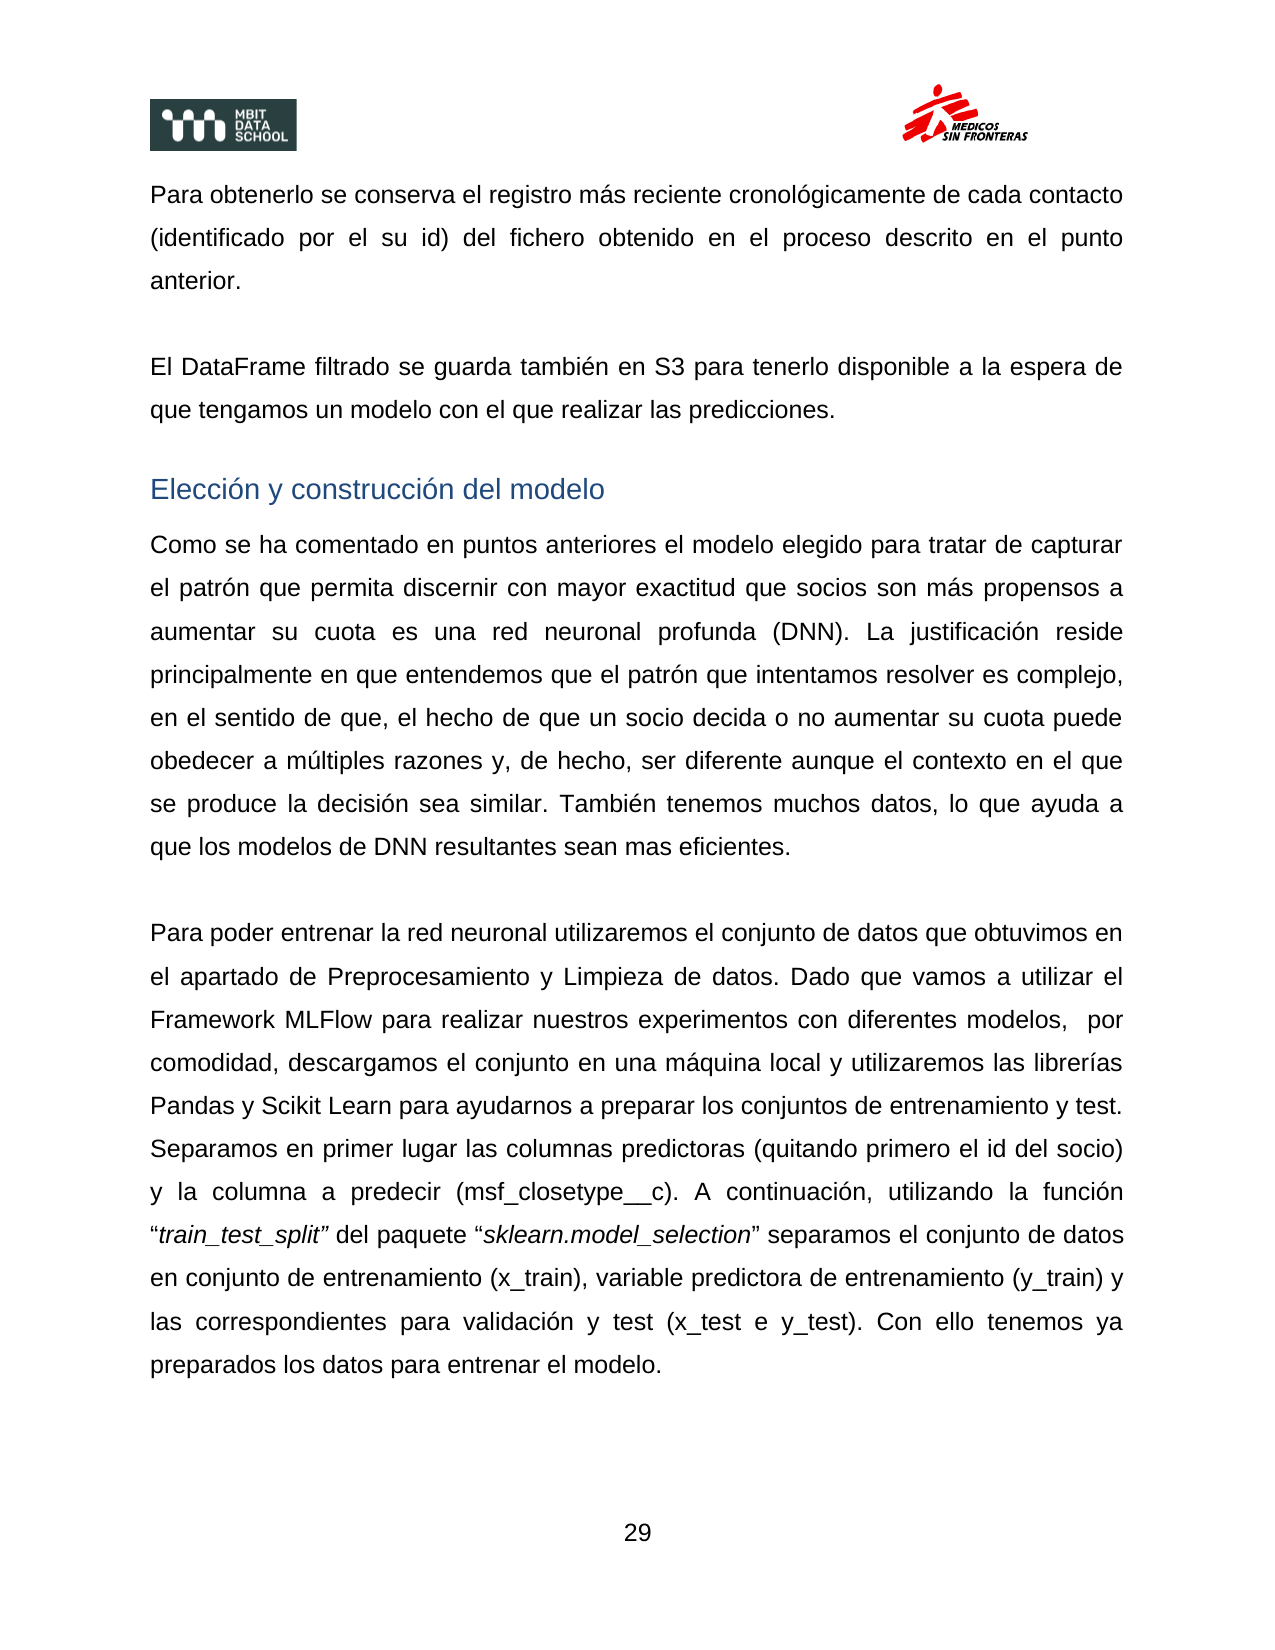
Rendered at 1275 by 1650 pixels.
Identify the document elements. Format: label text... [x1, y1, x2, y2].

subtitle Elección y construcción del modelo [150, 472, 1125, 505]
text Como se ha comentado en puntos anteriores el modelo elegido para tratar de capturar el patrón que permita discernir con mayor exactitud que socios son más propensos a aumentar su cuota es una red neuronal profunda (DNN). La justificación reside principalmente en que entendemos que el patrón que intentamos resolver es complejo, en el sentido de que, el hecho de que un socio decida o no aumentar su cuota puede obedecer a múltiples razones y, de hecho, ser diferente aunque el contexto en el que se produce la decisión sea similar. También tenemos muchos datos, lo que ayuda a que los modelos de DNN resultantes sean mas eficientes. [150, 530, 1125, 861]
picture [150, 99, 297, 151]
text Para poder entrenar la red neuronal utilizaremos el conjunto de datos que obtuvimos en el apartado de Preprocesamiento y Limpieza de datos. Dado que vamos a utilizar el Framework MLFlow para realizar nuestros experimentos con diferentes modelos, por comodidad, descargamos el conjunto en una máquina local y utilizaremos las librerías Pandas y Scikit Learn para ayudarnos a preparar los conjuntos de entrenamiento y test. Separamos en primer lugar las columnas predictoras (quitando primero el id del socio) y la columna a predecir (msf_closetype__c). A continuación, utilizando la función “train_test_split” del paquete “sklearn.model_selection” separamos el conjunto de datos en conjunto de entrenamiento (x_train), variable predictora de entrenamiento (y_train) y las correspondientes para validación y test (x_test e y_test). Con ello tenemos ya preparados los datos para entrenar el modelo. [150, 918, 1125, 1378]
text El DataFrame filtrado se guarda también en S3 para tenerlo disponible a la espera de que tengamos un modelo con el que realizar las predicciones. [150, 352, 1125, 424]
text Para obtenerlo se conserva el registro más reciente cronológicamente de cada contacto (identificado por el su id) del fichero obtenido en el proceso descrito en el punto anterior. [150, 179, 1125, 294]
picture [893, 75, 1036, 151]
